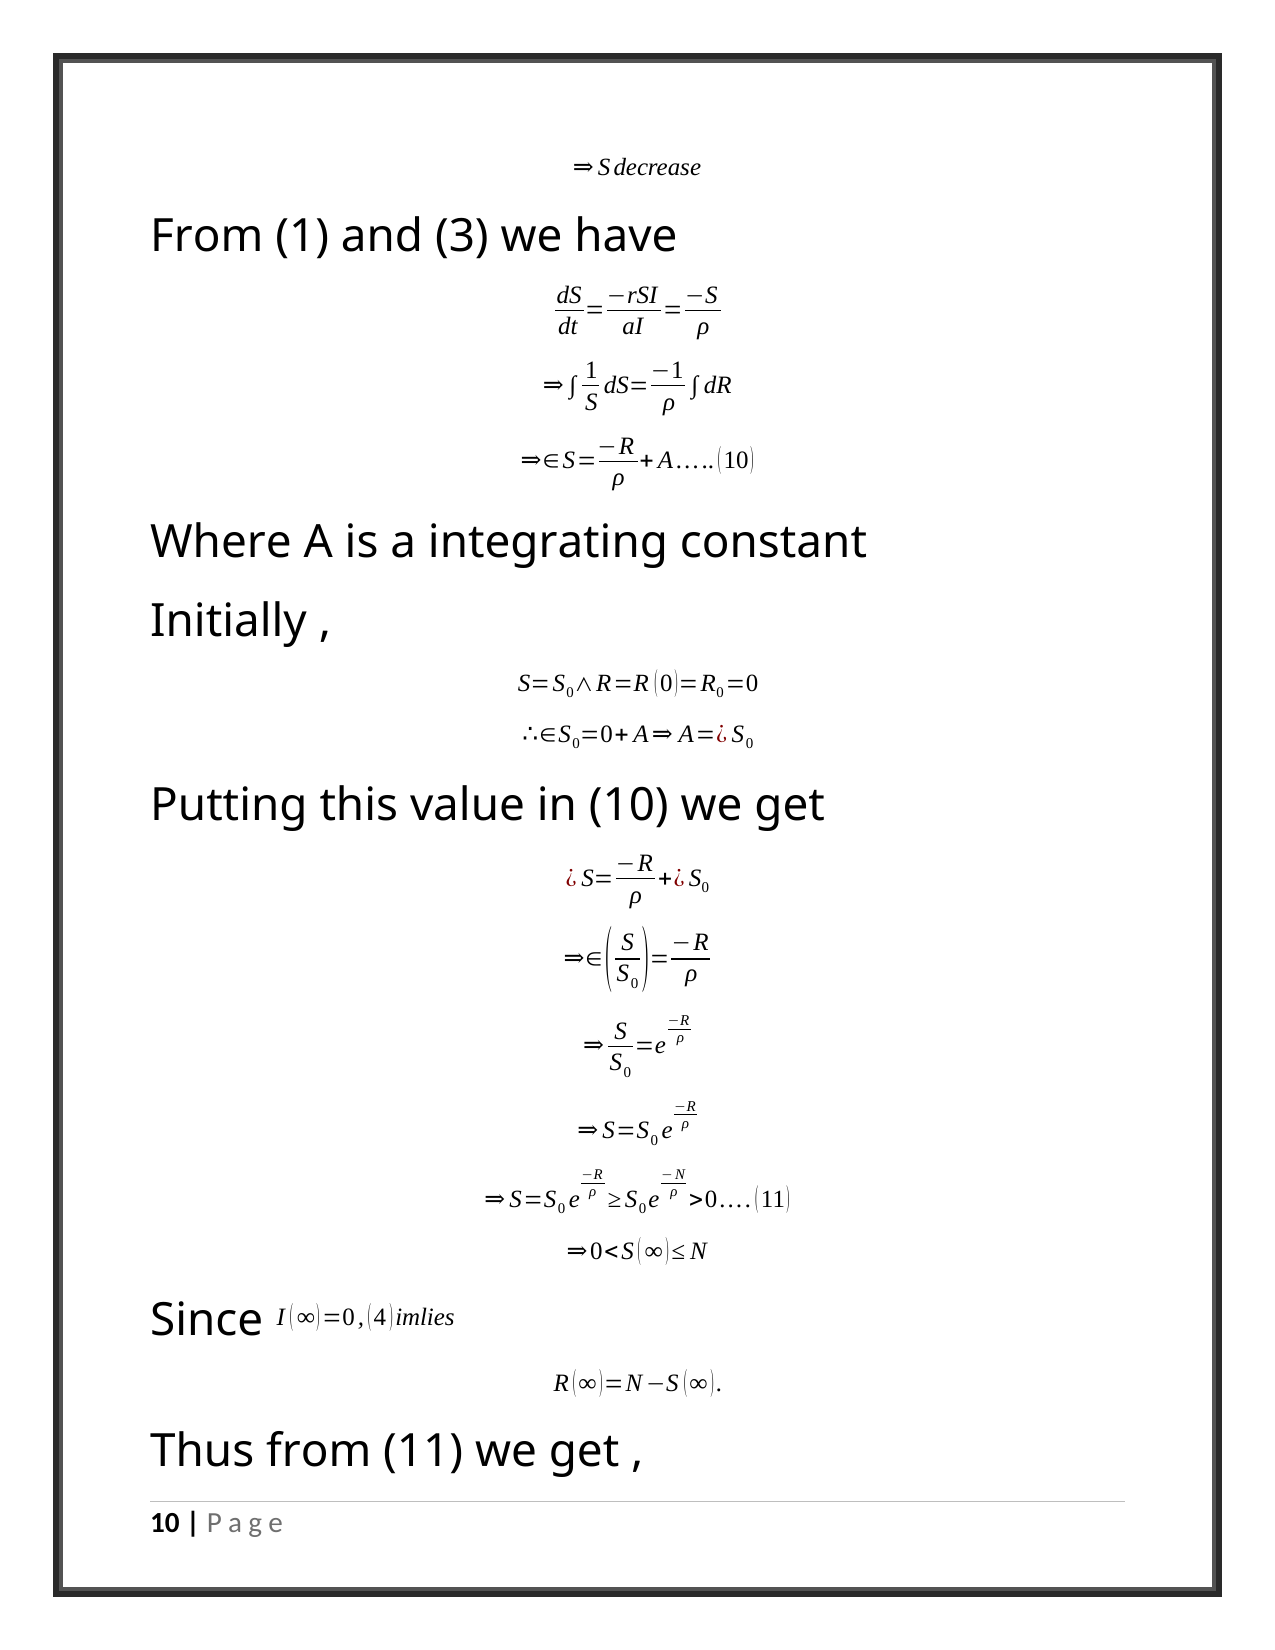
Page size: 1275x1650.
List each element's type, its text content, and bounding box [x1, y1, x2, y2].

text Initially , [150, 587, 1125, 650]
text Since [150, 1286, 1125, 1348]
text From (1) and (3) we have [150, 202, 1125, 265]
text Where A is a integrating constant [150, 508, 1125, 571]
text Putting this value in (10) we get [150, 771, 1125, 833]
text Thus from (11) we get , [150, 1417, 1125, 1480]
